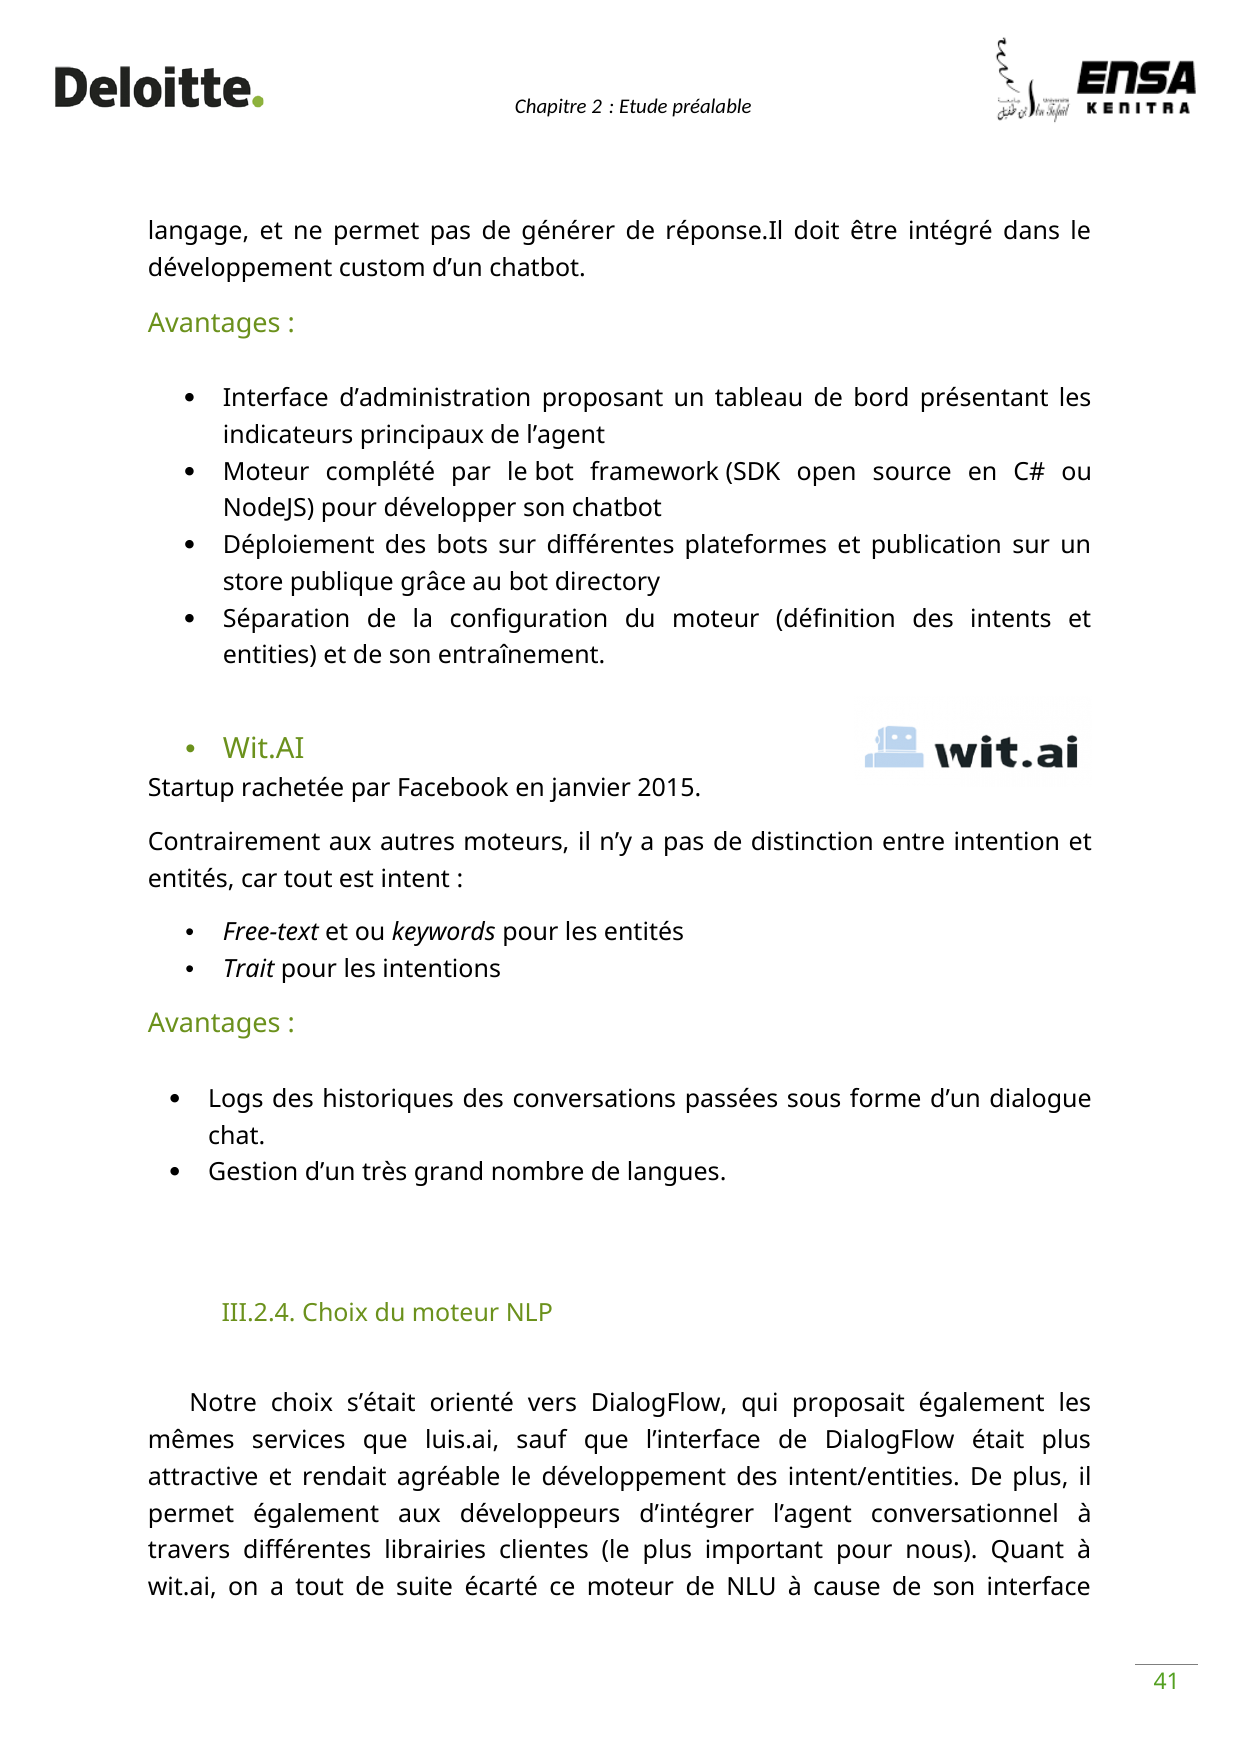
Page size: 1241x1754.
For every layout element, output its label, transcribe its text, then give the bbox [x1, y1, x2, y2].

subtitle Avantages : [148, 1004, 1093, 1041]
list Moteur complété par le bot framework (SDK open source en C# ou NodeJS) pour développer son chatbot [185, 453, 1093, 524]
text Startup rachetée par Facebook en janvier 2015. [148, 770, 1093, 804]
subtitle Avantages : [148, 303, 1093, 340]
list Déploiement des bots sur différentes plateformes et publication sur un store publique grâce au bot directory [185, 527, 1093, 598]
list Free-text et ou keywords pour les entités [185, 914, 1093, 948]
list Trait pour les intentions [185, 951, 1093, 984]
text Contrairement aux autres moteurs, il n’y a pas de distinction entre intention et entités, car tout est intent : [148, 823, 1093, 894]
list Logs des historiques des conversations passées sous forme d’un dialogue chat. [170, 1081, 1093, 1151]
picture [947, 24, 1241, 139]
picture [46, 53, 273, 147]
subtitle Wit.AI [185, 727, 853, 767]
list Gestion d’un très grand nombre de langues. [170, 1154, 1093, 1188]
picture [853, 696, 1093, 787]
text C’est un moteur NLU (Natural Language Understanding) hébergé sur le cloud de Microsoft.LUIS ne propose que le moteur NLU, c’est à dire la compréhension du langage, et ne permet pas de générer de réponse.Il doit être intégré dans le développement custom d’un chatbot. [148, 247, 1093, 284]
list Interface d’administration proposant un tableau de bord présentant les indicateurs principaux de l’agent [185, 380, 1093, 451]
list Séparation de la configuration du moteur (définition des intents et entities) et de son entraînement. [185, 600, 1093, 671]
title III.2.4. Choix du moteur NLP [148, 1295, 1093, 1329]
